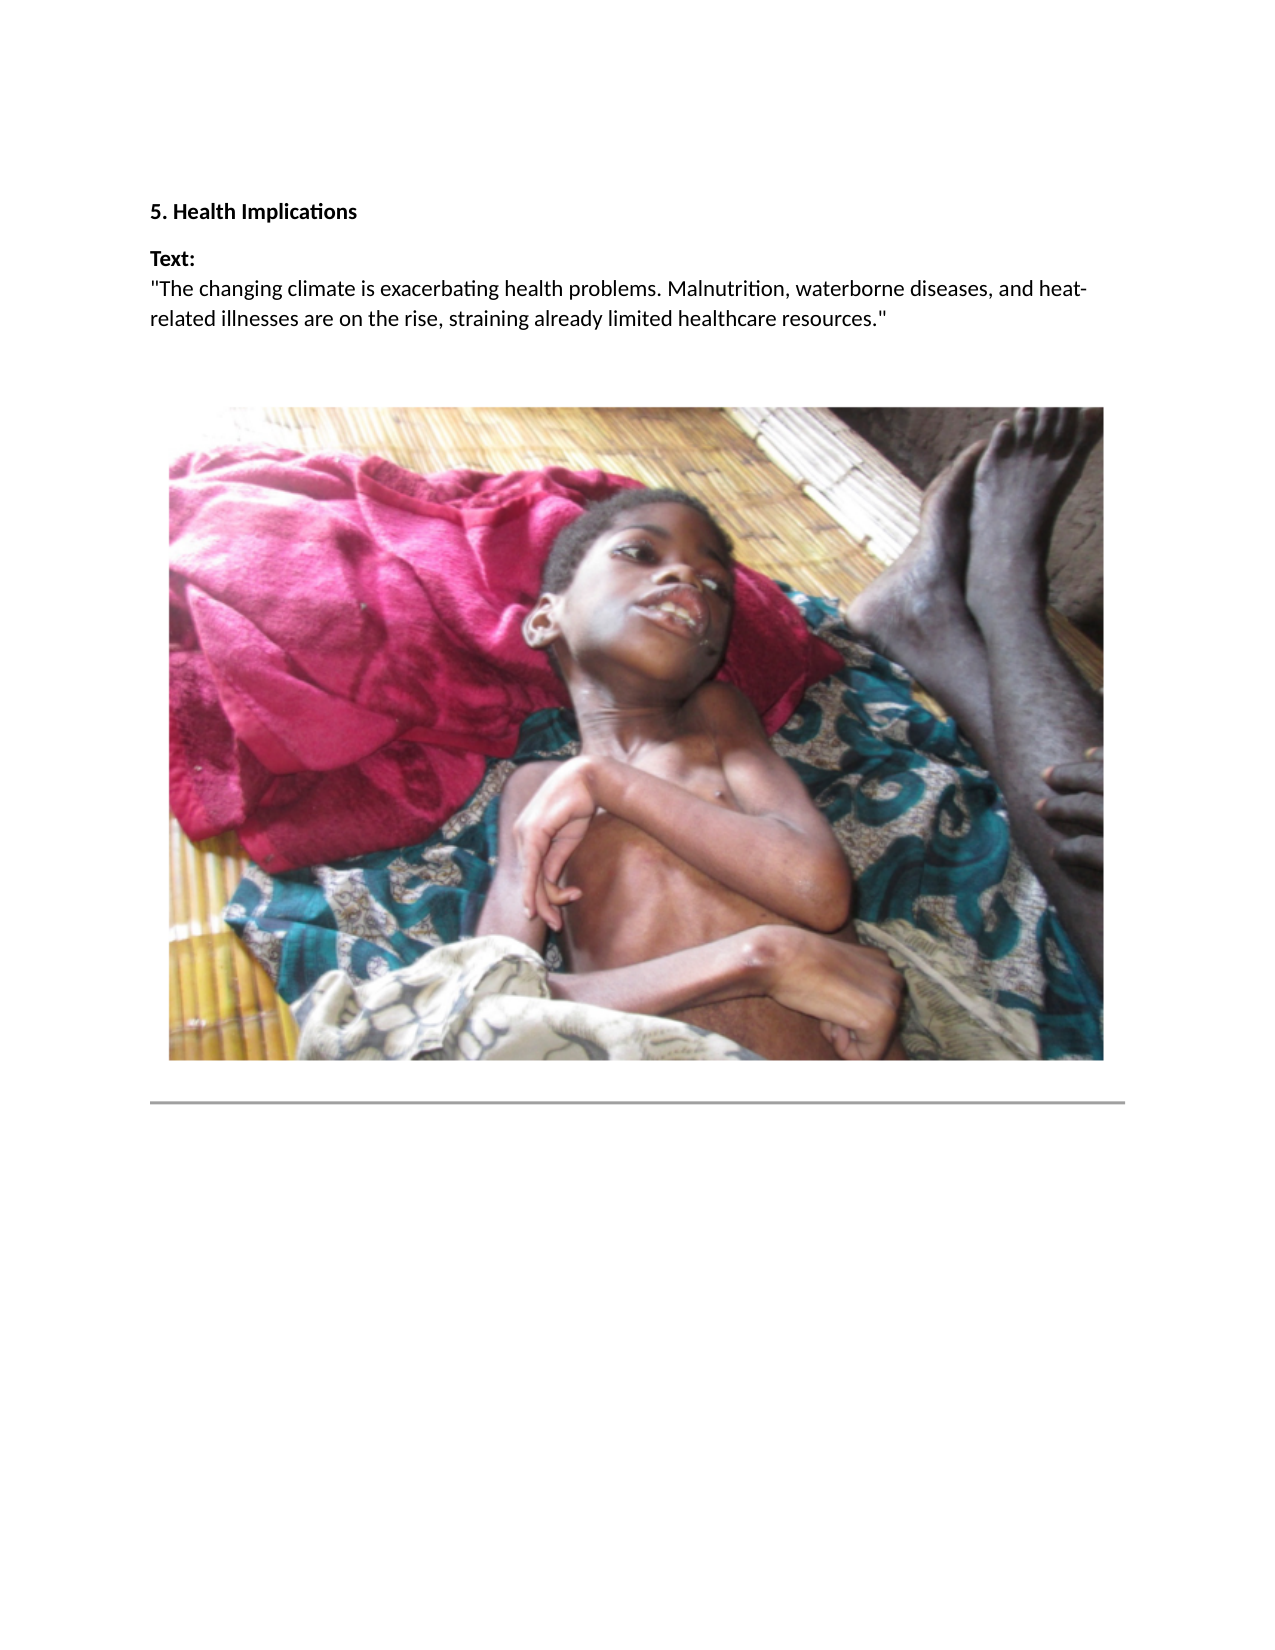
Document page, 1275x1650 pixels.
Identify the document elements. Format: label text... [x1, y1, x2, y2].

text Text: "The changing climate is exacerbating health problems. Malnutrition, waterborne diseases, and heat-related illnesses are on the rise, straining already limited healthcare resources." [150, 244, 1125, 332]
text 5. Health Implications [150, 197, 1125, 225]
picture [150, 397, 1125, 1083]
